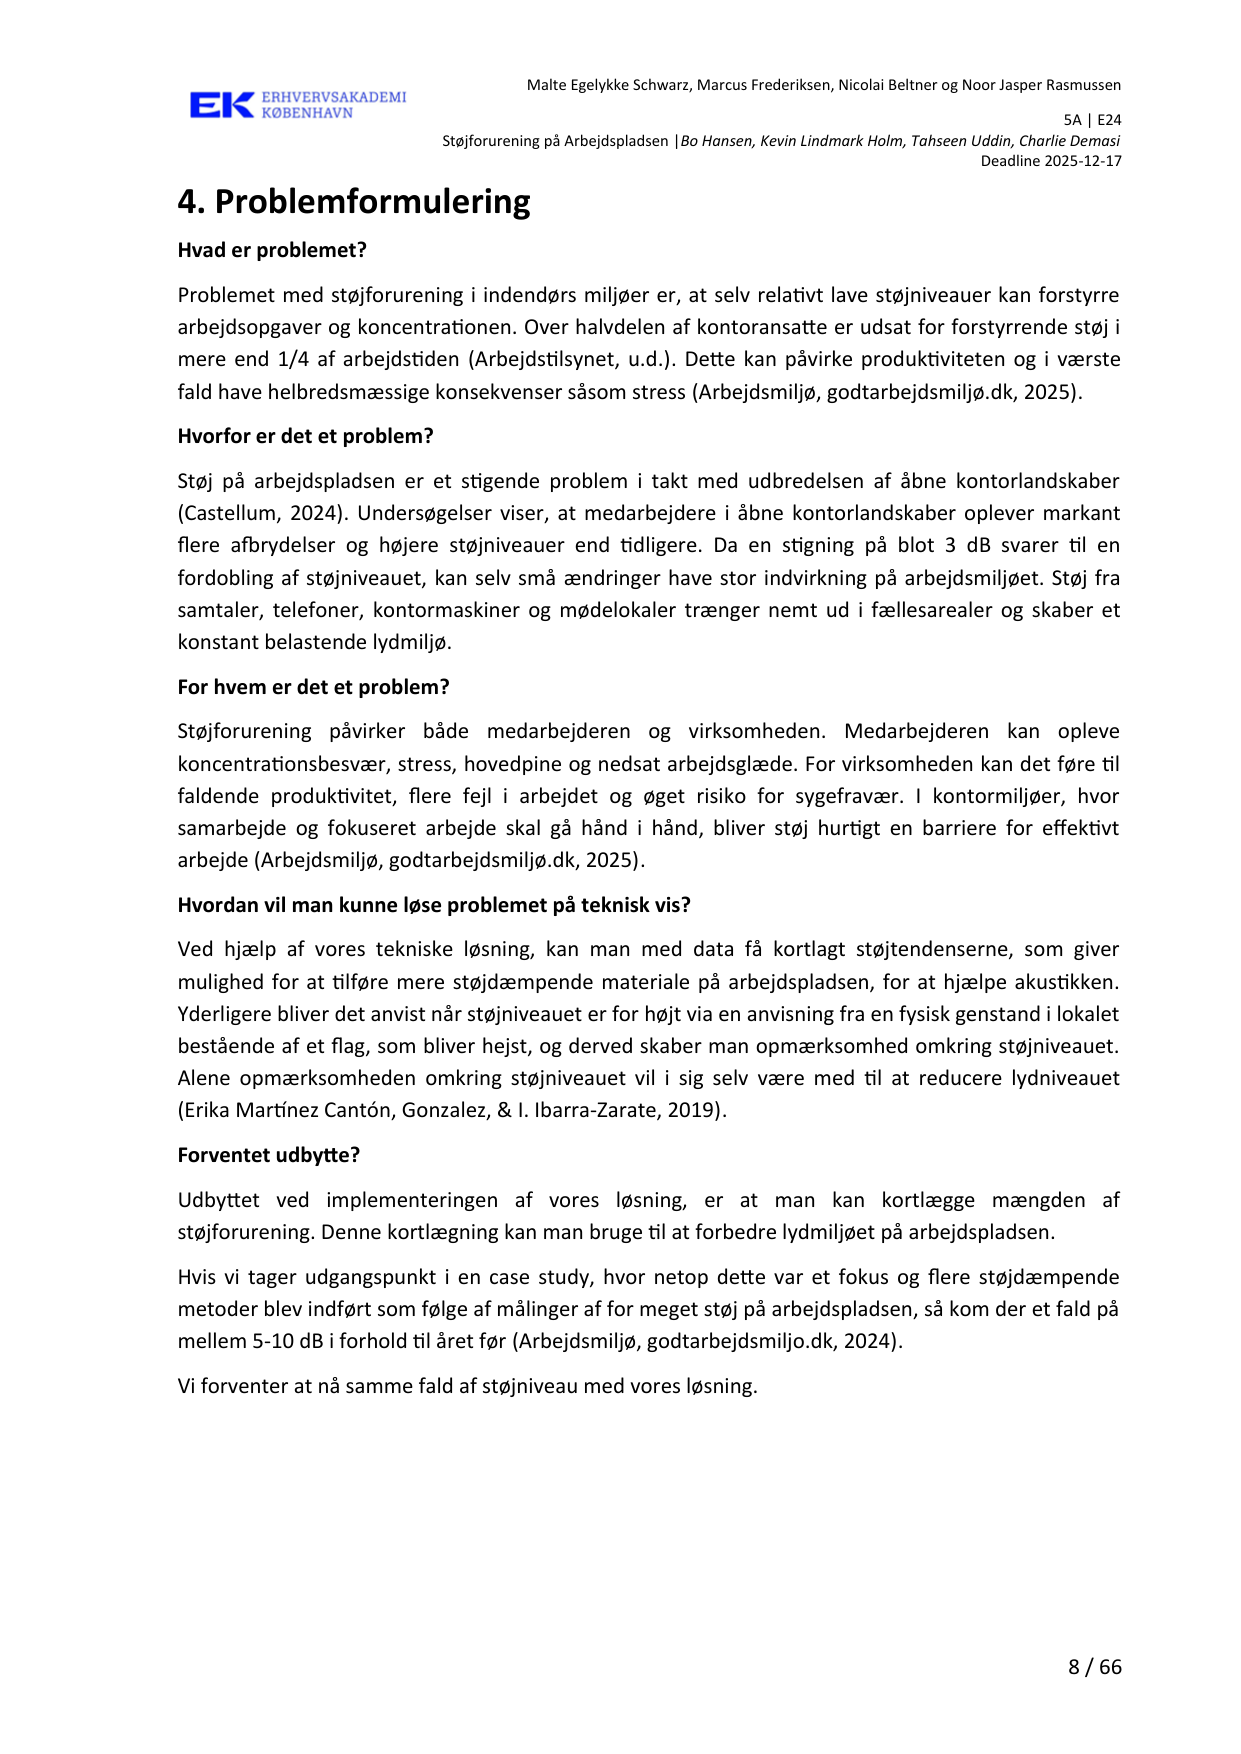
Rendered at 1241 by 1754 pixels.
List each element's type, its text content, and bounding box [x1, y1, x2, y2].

text Forventet udbytte? [177, 1140, 1122, 1168]
text Udbyttet ved implementeringen af vores løsning, er at man kan kortlægge mængden af støjforurening. Denne kortlægning kan man bruge til at forbedre lydmiljøet på arbejdspladsen. [177, 1185, 1122, 1245]
text Støjforurening påvirker både medarbejderen og virksomheden. Medarbejderen kan opleve koncentrationsbesvær, stress, hovedpine og nedsat arbejdsglæde. For virksomheden kan det føre til faldende produktivitet, flere fejl i arbejdet og øget risiko for sygefravær. I kontormiljøer, hvor samarbejde og fokuseret arbejde skal gå hånd i hånd, bliver støj hurtigt en barriere for effektivt arbejde. [177, 716, 1122, 873]
text Støj på arbejdspladsen er et stigende problem i takt med udbredelsen af åbne kontorlandskaber. Undersøgelser viser, at medarbejdere i åbne kontorlandskaber oplever markant flere afbrydelser og højere støjniveauer end tidligere. Da en stigning på blot 3 dB svarer til en fordobling af støjniveauet, kan selv små ændringer have stor indvirkning på arbejdsmiljøet. Støj fra samtaler, telefoner, kontormaskiner og mødelokaler trænger nemt ud i fællesarealer og skaber et konstant belastende lydmiljø. [177, 466, 1122, 655]
text Problemet med støjforurening i indendørs miljøer er, at selv relativt lave støjniveauer kan forstyrre arbejdsopgaver og koncentrationen. Over halvdelen af kontoransatte er udsat for forstyrrende støj i mere end 1/4 af arbejdstiden. Dette kan påvirke produktiviteten og i værste fald have helbredsmæssige konsekvenser såsom stress. [177, 280, 1122, 405]
text Vi forventer at nå samme fald af støjniveau med vores løsning. [177, 1371, 1122, 1399]
text For hvem er det et problem? [177, 672, 1122, 700]
text Hvad er problemet? [177, 236, 1122, 263]
picture [177, 73, 420, 141]
text Ved hjælp af vores tekniske løsning, kan man med data få kortlagt støjtendenserne, som giver mulighed for at tilføre mere støjdæmpende materiale på arbejdspladsen, for at hjælpe akustikken. Yderligere bliver det anvist når støjniveauet er for højt via en anvisning fra en fysisk genstand i lokalet bestående af et flag, som bliver hejst, og derved skaber man opmærksomhed omkring støjniveauet. Alene opmærksomheden omkring støjniveauet vil i sig selv være med til at reducere lydniveauet. [177, 934, 1122, 1123]
text Hvis vi tager udgangspunkt i en case study, hvor netop dette var et fokus og flere støjdæmpende metoder blev indført som følge af målinger af for meget støj på arbejdspladsen, så kom der et fald på mellem 5-10 dB i forhold til året før. [177, 1262, 1122, 1354]
text Hvorfor er det et problem? [177, 421, 1122, 449]
text Hvordan vil man kunne løse problemet på teknisk vis? [177, 890, 1122, 918]
subtitle Problemformulering [177, 177, 1122, 223]
